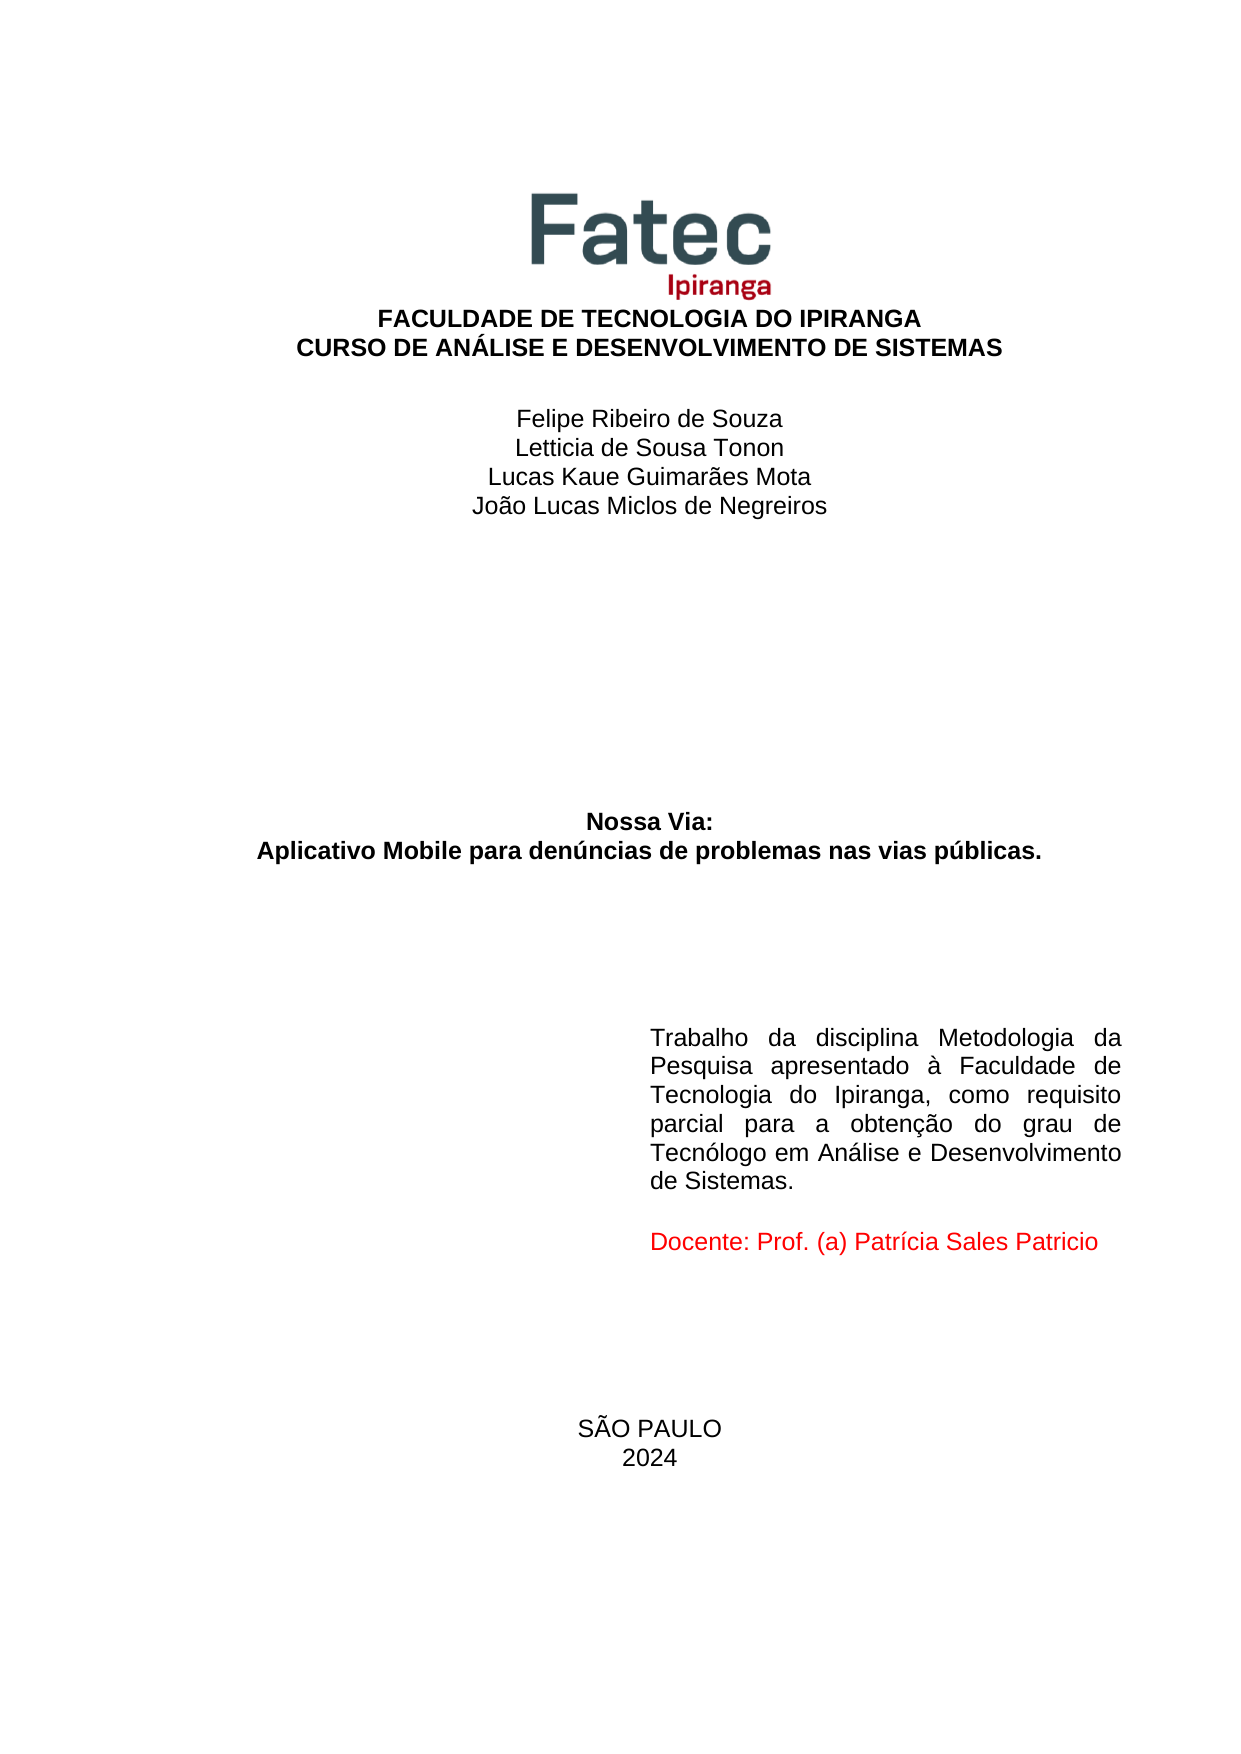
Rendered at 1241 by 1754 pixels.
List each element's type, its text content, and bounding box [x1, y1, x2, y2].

text CURSO DE ANÁLISE E DESENVOLVIMENTO DE SISTEMAS [177, 332, 1122, 361]
text Felipe Ribeiro de Souza [177, 404, 1122, 433]
text Trabalho da disciplina Metodologia da Pesquisa apresentado à Faculdade de Tecnologia do Ipiranga, como requisito parcial para a obtenção do grau de Tecnólogo em Análise e Desenvolvimento de Sistemas. [650, 1022, 1122, 1195]
text Docente: Prof. (a) Patrícia Sales Patricio [650, 1195, 1122, 1256]
text João Lucas Miclos de Negreiros [177, 491, 1122, 519]
text Nossa Via: [177, 807, 1122, 836]
text Letticia de Sousa Tonon [177, 433, 1122, 462]
text 2024 [177, 1443, 1122, 1472]
text Lucas Kaue Guimarães Mota [177, 462, 1122, 491]
picture [504, 177, 795, 304]
text Aplicativo Mobile para denúncias de problemas nas vias públicas. [177, 836, 1122, 864]
text SÃO PAULO [177, 1414, 1122, 1443]
